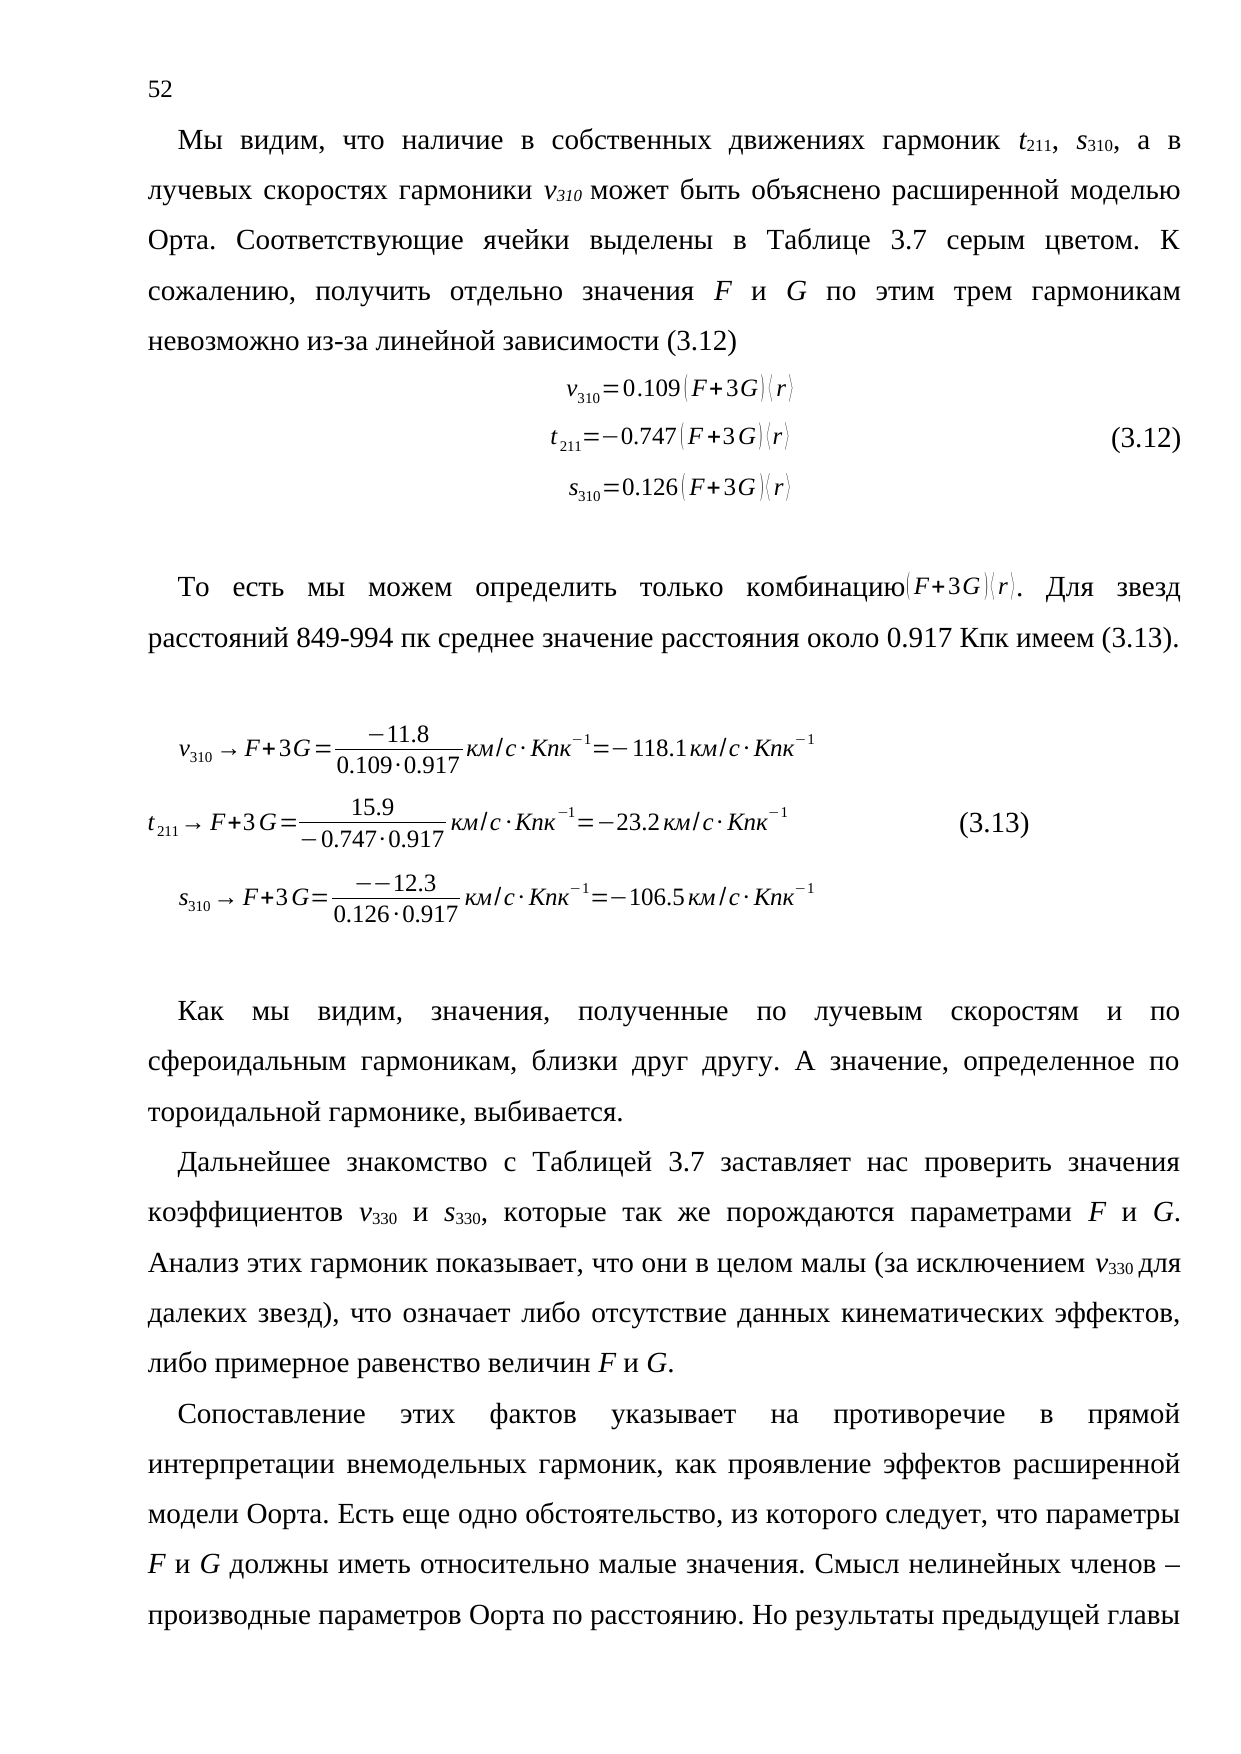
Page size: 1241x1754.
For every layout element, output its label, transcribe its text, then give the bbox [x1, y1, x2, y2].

text Дальнейшее знакомство с Таблицей 3.7 заставляет нас проверить значения коэффициентов v330 и s330, которые так же порождаются параметрами F и G. Анализ этих гармоник показывает, что они в целом малы (за исключением v330 для далеких звезд), что означает либо отсутствие данных кинематических эффектов, либо примерное равенство величин F и G. [148, 1144, 1181, 1379]
text Как мы видим, значения, полученные по лучевым скоростям и по сфероидальным гармоникам, близки друг другу. А значение, определенное по тороидальной гармонике, выбивается. [148, 993, 1181, 1127]
text Мы видим, что наличие в собственных движениях гармоник t211, s310, а в лучевых скоростях гармоники v310 может быть объяснено расширенной моделью Орта. Соответствующие ячейки выделены в Таблице 3.7 серым цветом. К сожалению, получить отдельно значения F и G по этим трем гармоникам невозможно из-за линейной зависимости (3.12) [148, 122, 1181, 357]
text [148, 1396, 1181, 1631]
text (3.13) [148, 794, 1181, 853]
text (3.12) [148, 421, 1181, 455]
text То есть мы можем определить только комбинацию. Для звезд расстояний 849-994 пк среднее значение расстояния около 0.917 Кпк имеем (3.13). [148, 569, 1181, 653]
